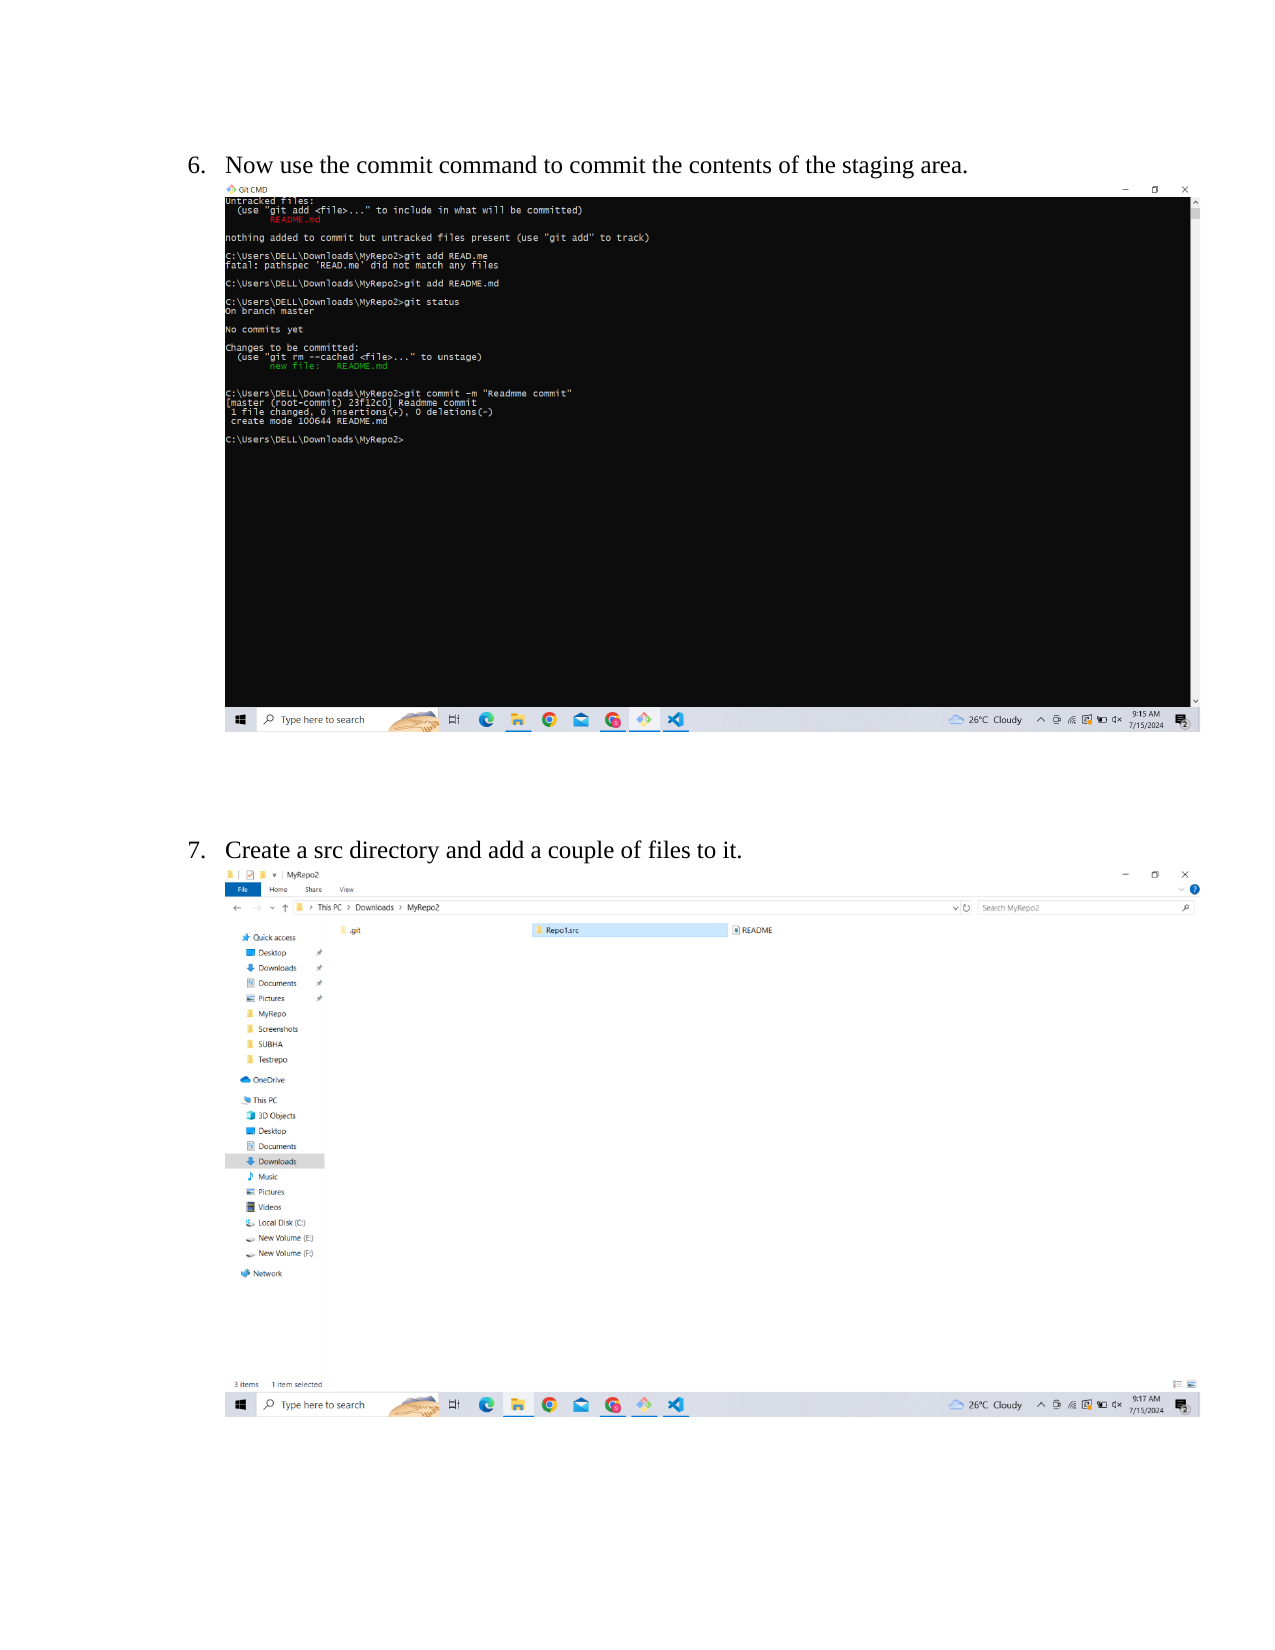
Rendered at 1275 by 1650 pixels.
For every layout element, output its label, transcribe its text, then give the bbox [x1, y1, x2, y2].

picture [225, 183, 1200, 732]
list Now use the commit command to commit the contents of the staging area. [187, 150, 1125, 179]
list Create a src directory and add a couple of files to it. [187, 835, 1125, 863]
picture [225, 867, 1200, 1417]
